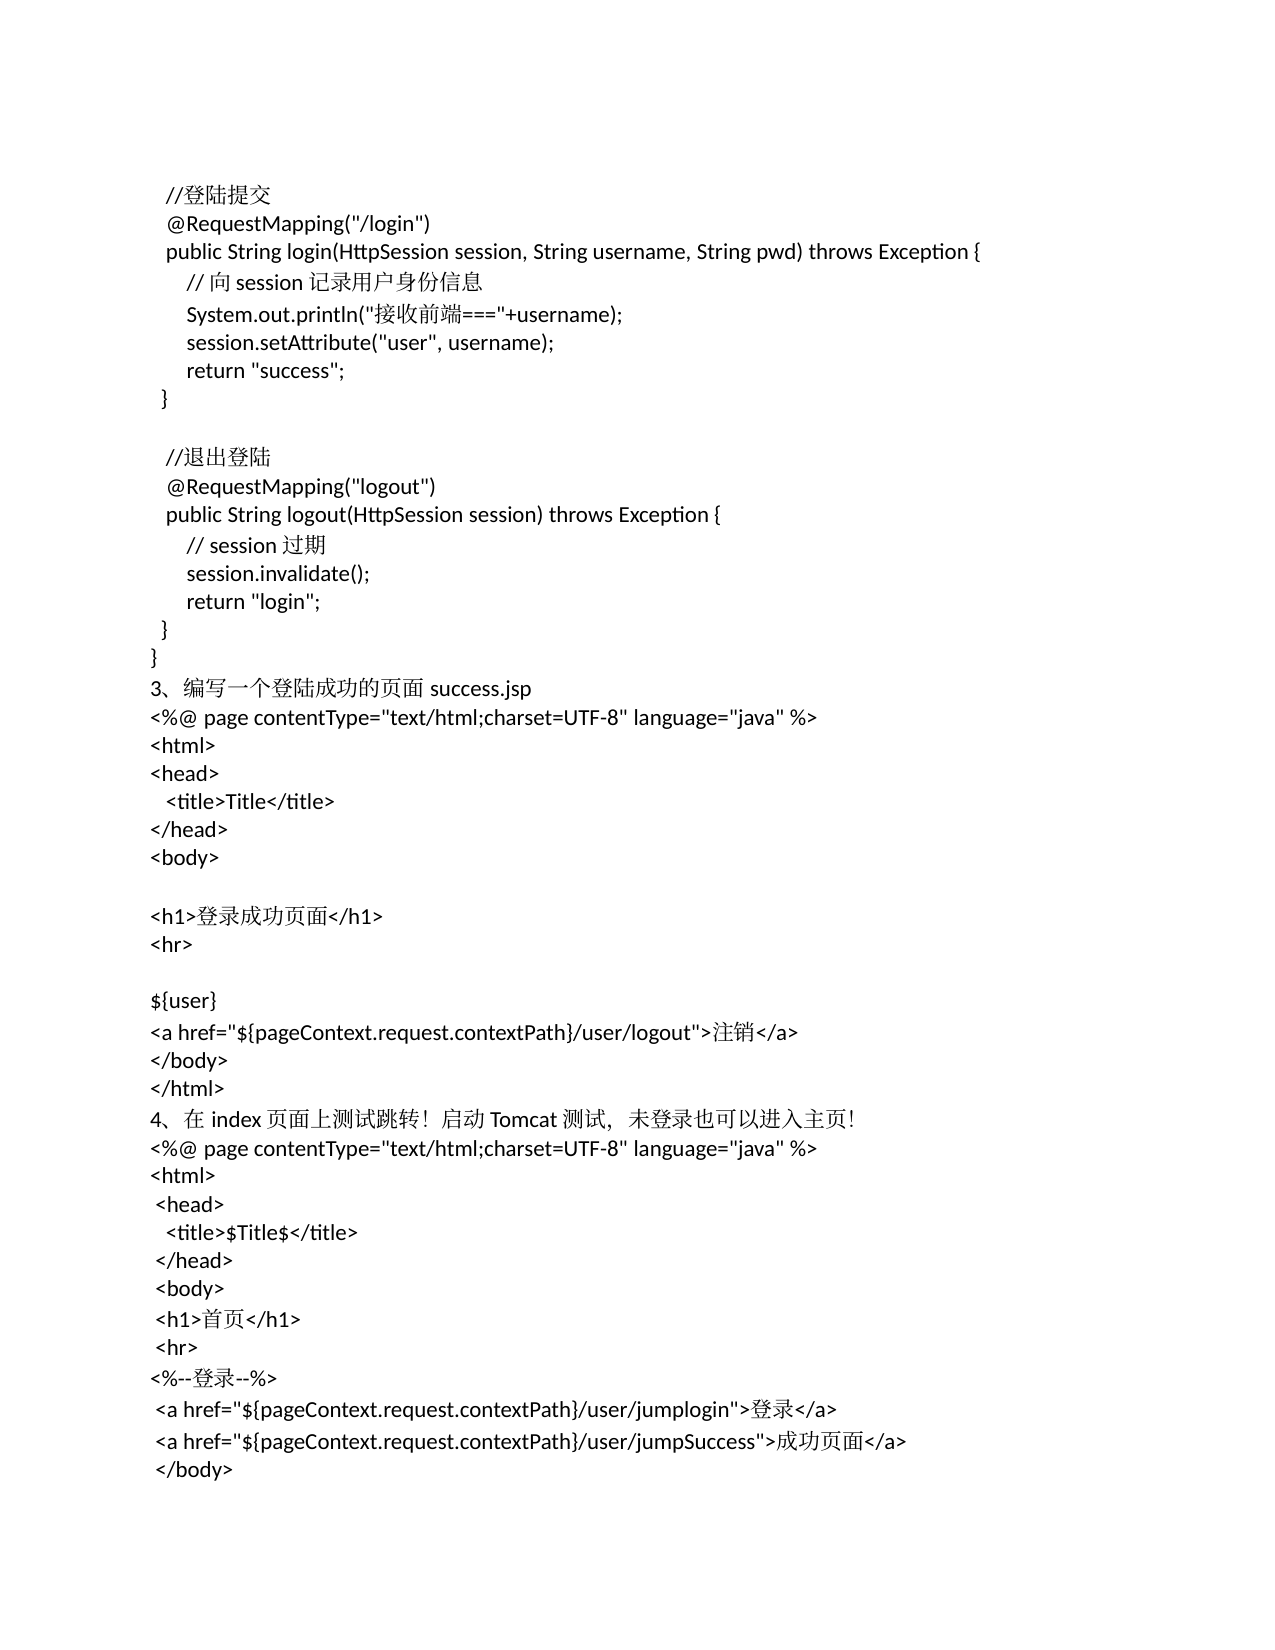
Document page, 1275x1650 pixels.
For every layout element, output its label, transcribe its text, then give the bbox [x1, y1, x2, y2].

text <%@ page contentType="text/html;charset=UTF-8" language="java" %> [150, 1134, 1125, 1162]
text @RequestMapping("logout") [150, 472, 1125, 500]
text return "success"; [150, 356, 1125, 384]
text <html> [150, 1162, 1125, 1190]
text } [150, 643, 1125, 672]
text <%@ page contentType="text/html;charset=UTF-8" language="java" %> [150, 703, 1125, 731]
text <h1>登录成功页面</h1> [150, 899, 1125, 931]
text <a href="${pageContext.request.contextPath}/user/logout">注销</a> [150, 1015, 1125, 1046]
text <html> [150, 731, 1125, 759]
text </html> [150, 1074, 1125, 1102]
text </head> [150, 1246, 1125, 1274]
text @RequestMapping("/login") [150, 209, 1125, 237]
text 4、在 index 页面上测试跳转！启动Tomcat 测试，未登录也可以进入主页！ [150, 1102, 1125, 1134]
text session.setAttribute("user", username); [150, 328, 1125, 356]
text } [150, 384, 1125, 412]
text </head> [150, 815, 1125, 843]
text //退出登陆 [150, 441, 1125, 472]
text <h1>首页</h1> [150, 1302, 1125, 1333]
text public String logout(HttpSession session) throws Exception { [150, 500, 1125, 528]
text ${user} [150, 987, 1125, 1015]
text <a href="${pageContext.request.contextPath}/user/jumpSuccess">成功页面</a> [150, 1424, 1125, 1456]
text </body> [150, 1456, 1125, 1484]
text // 向session记录用户身份信息 [150, 266, 1125, 297]
text <title>Title</title> [150, 787, 1125, 815]
text <a href="${pageContext.request.contextPath}/user/jumplogin">登录</a> [150, 1393, 1125, 1424]
text } [150, 616, 1125, 643]
text public String login(HttpSession session, String username, String pwd) throws Exception { [150, 237, 1125, 266]
text <head> [150, 759, 1125, 787]
text <hr> [150, 931, 1125, 959]
text //登陆提交 [150, 178, 1125, 209]
text <body> [150, 1274, 1125, 1302]
text <body> [150, 843, 1125, 871]
text 3、编写一个登陆成功的页面 success.jsp [150, 672, 1125, 703]
text </body> [150, 1046, 1125, 1074]
text return "login"; [150, 587, 1125, 616]
text session.invalidate(); [150, 559, 1125, 587]
text <%--登录--%> [150, 1361, 1125, 1393]
text <head> [150, 1190, 1125, 1218]
text <title>$Title$</title> [150, 1218, 1125, 1246]
text // session 过期 [150, 528, 1125, 559]
text <hr> [150, 1333, 1125, 1361]
text System.out.println("接收前端==="+username); [150, 297, 1125, 328]
